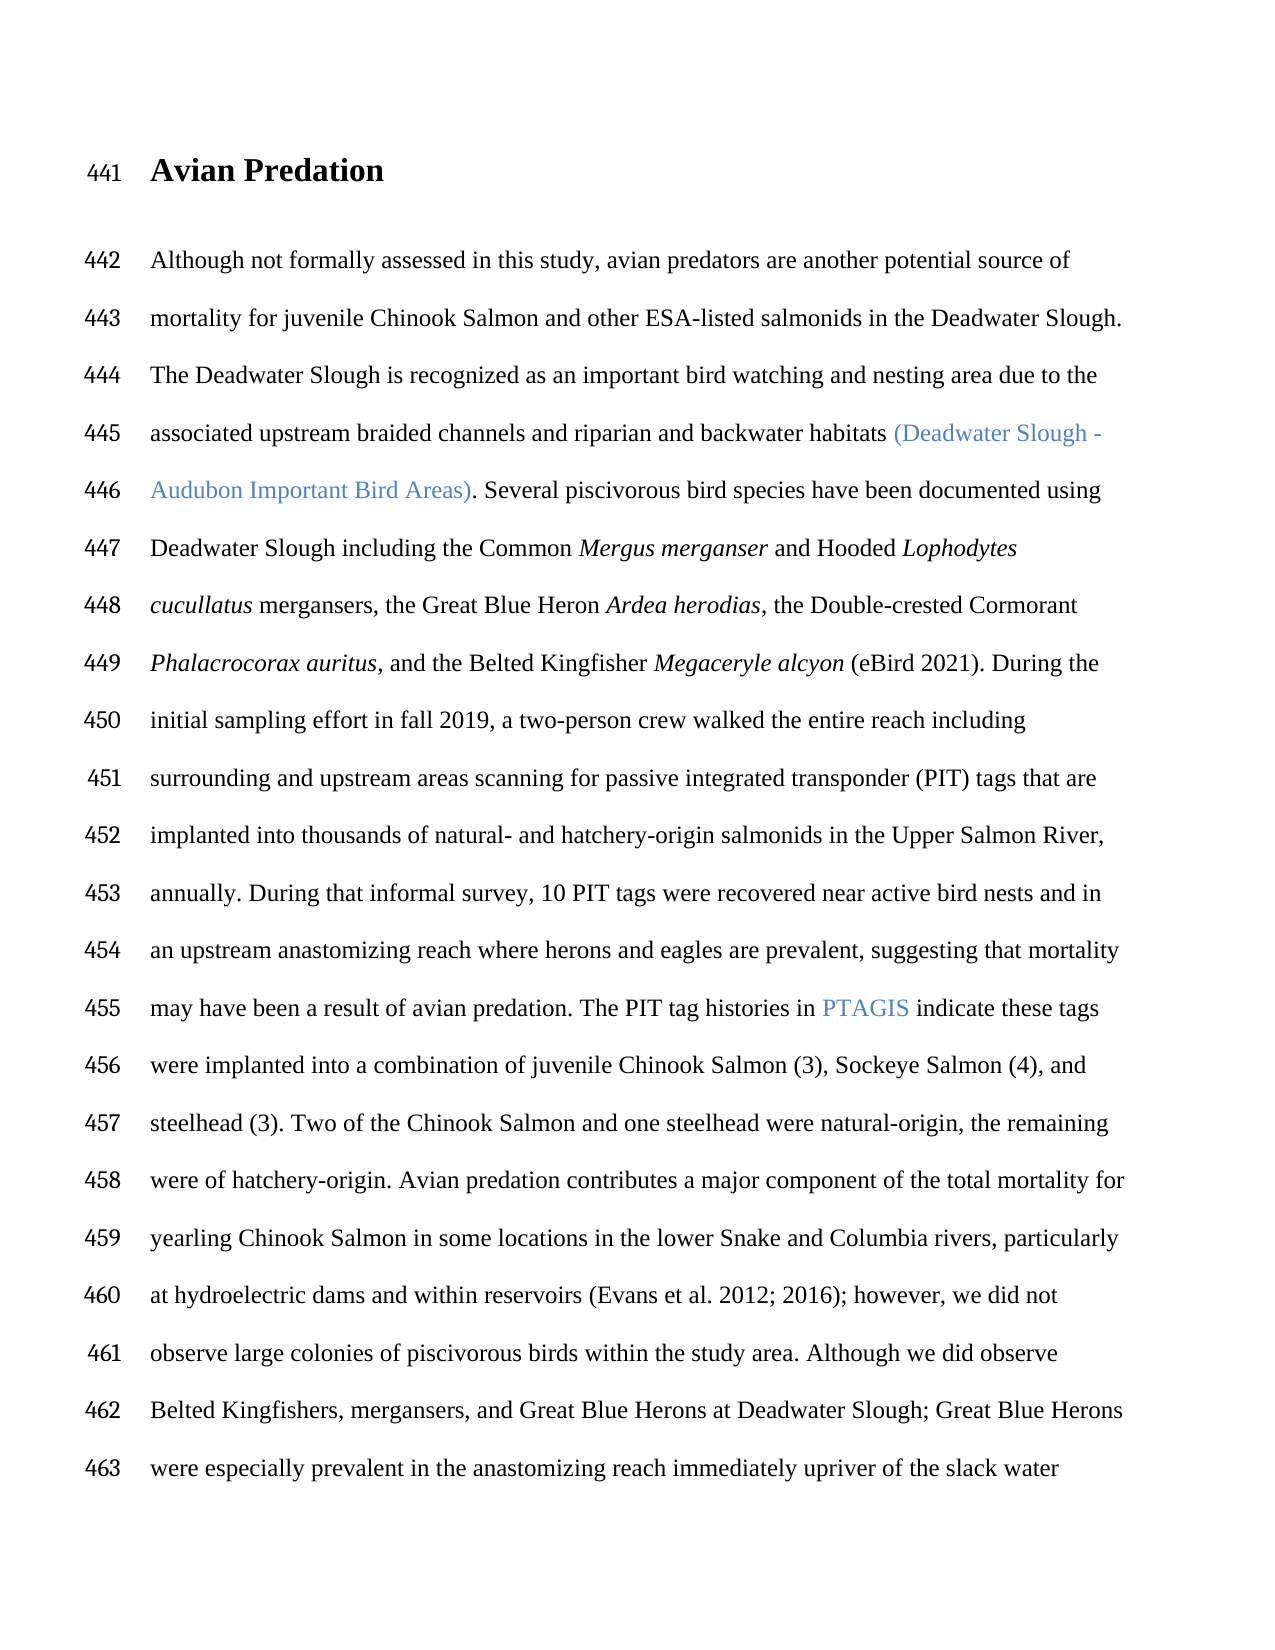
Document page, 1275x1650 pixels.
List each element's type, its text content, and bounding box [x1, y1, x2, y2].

subtitle Avian Predation [150, 150, 1125, 188]
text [150, 245, 1125, 1482]
